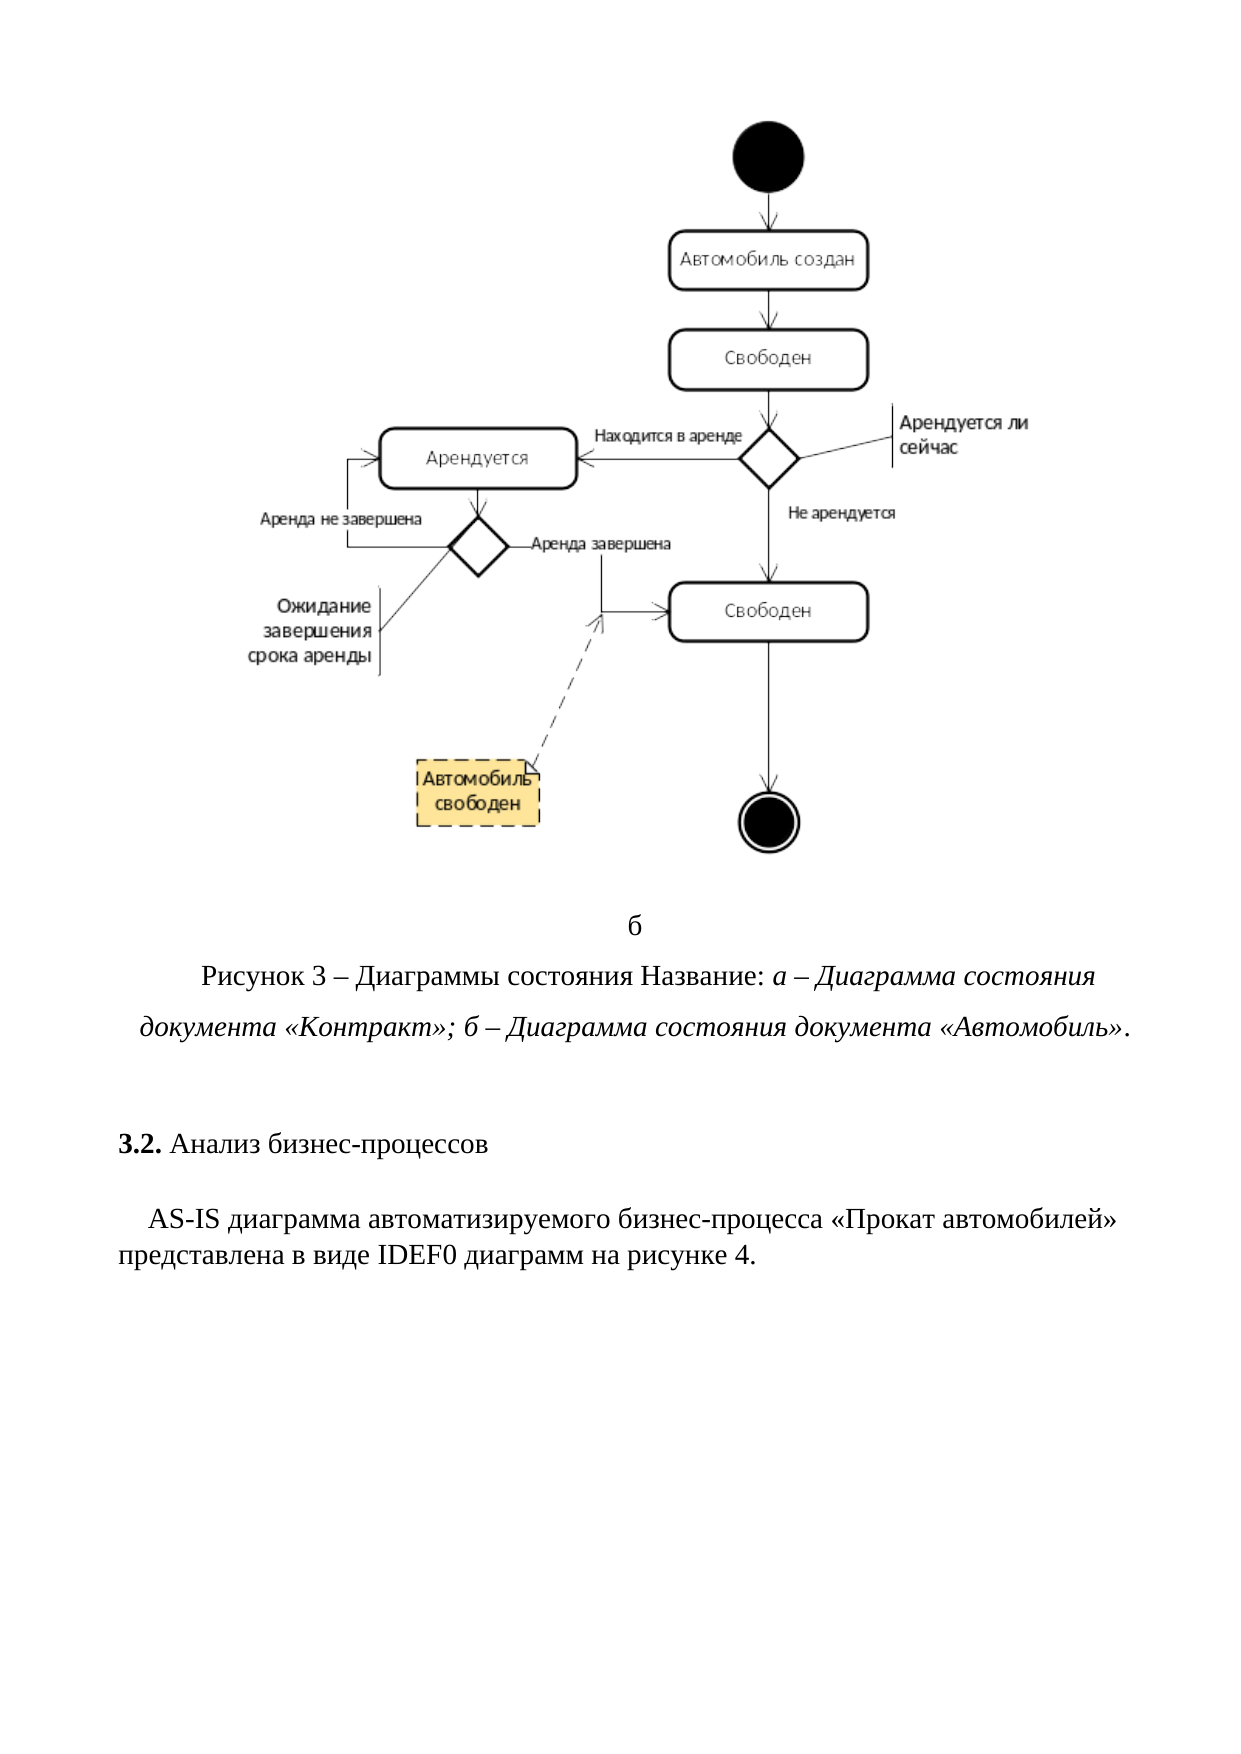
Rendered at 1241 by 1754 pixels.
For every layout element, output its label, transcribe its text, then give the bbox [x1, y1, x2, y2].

list б [118, 908, 1152, 942]
subtitle 3.2. Анализ бизнес-процессов [118, 1126, 1152, 1159]
list Рисунок 3 – Диаграммы состояния Название: а – Диаграмма состояния документа «Контракт»; б – Диаграмма состояния документа «Автомобиль». [118, 958, 1152, 1042]
text AS-IS диаграмма автоматизируемого бизнес-процесса «Прокат автомобилей» представлена в виде IDEF0 диаграмм на рисунке 4. [118, 1201, 1152, 1271]
